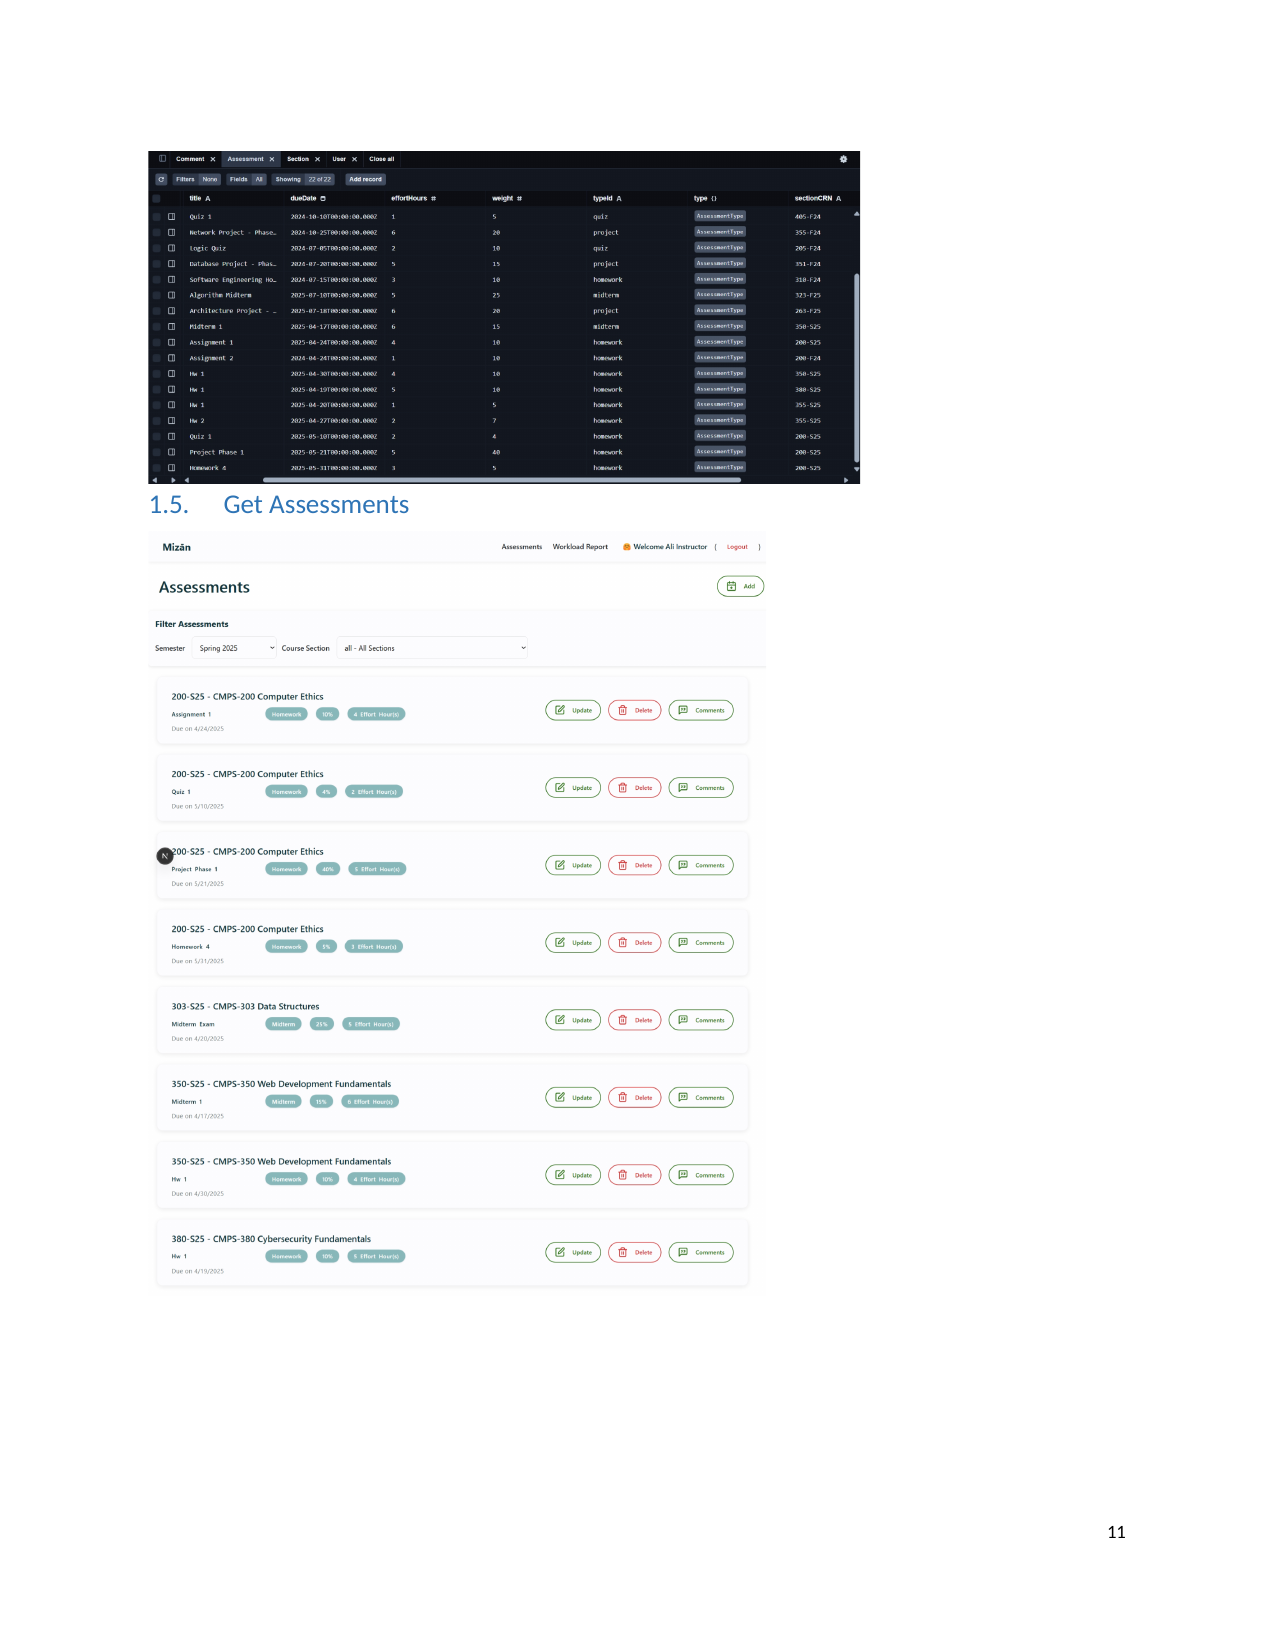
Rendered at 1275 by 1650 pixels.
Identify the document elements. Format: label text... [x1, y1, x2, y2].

subtitle Get Assessments [148, 487, 1154, 520]
picture [148, 151, 861, 484]
picture [148, 531, 767, 1296]
